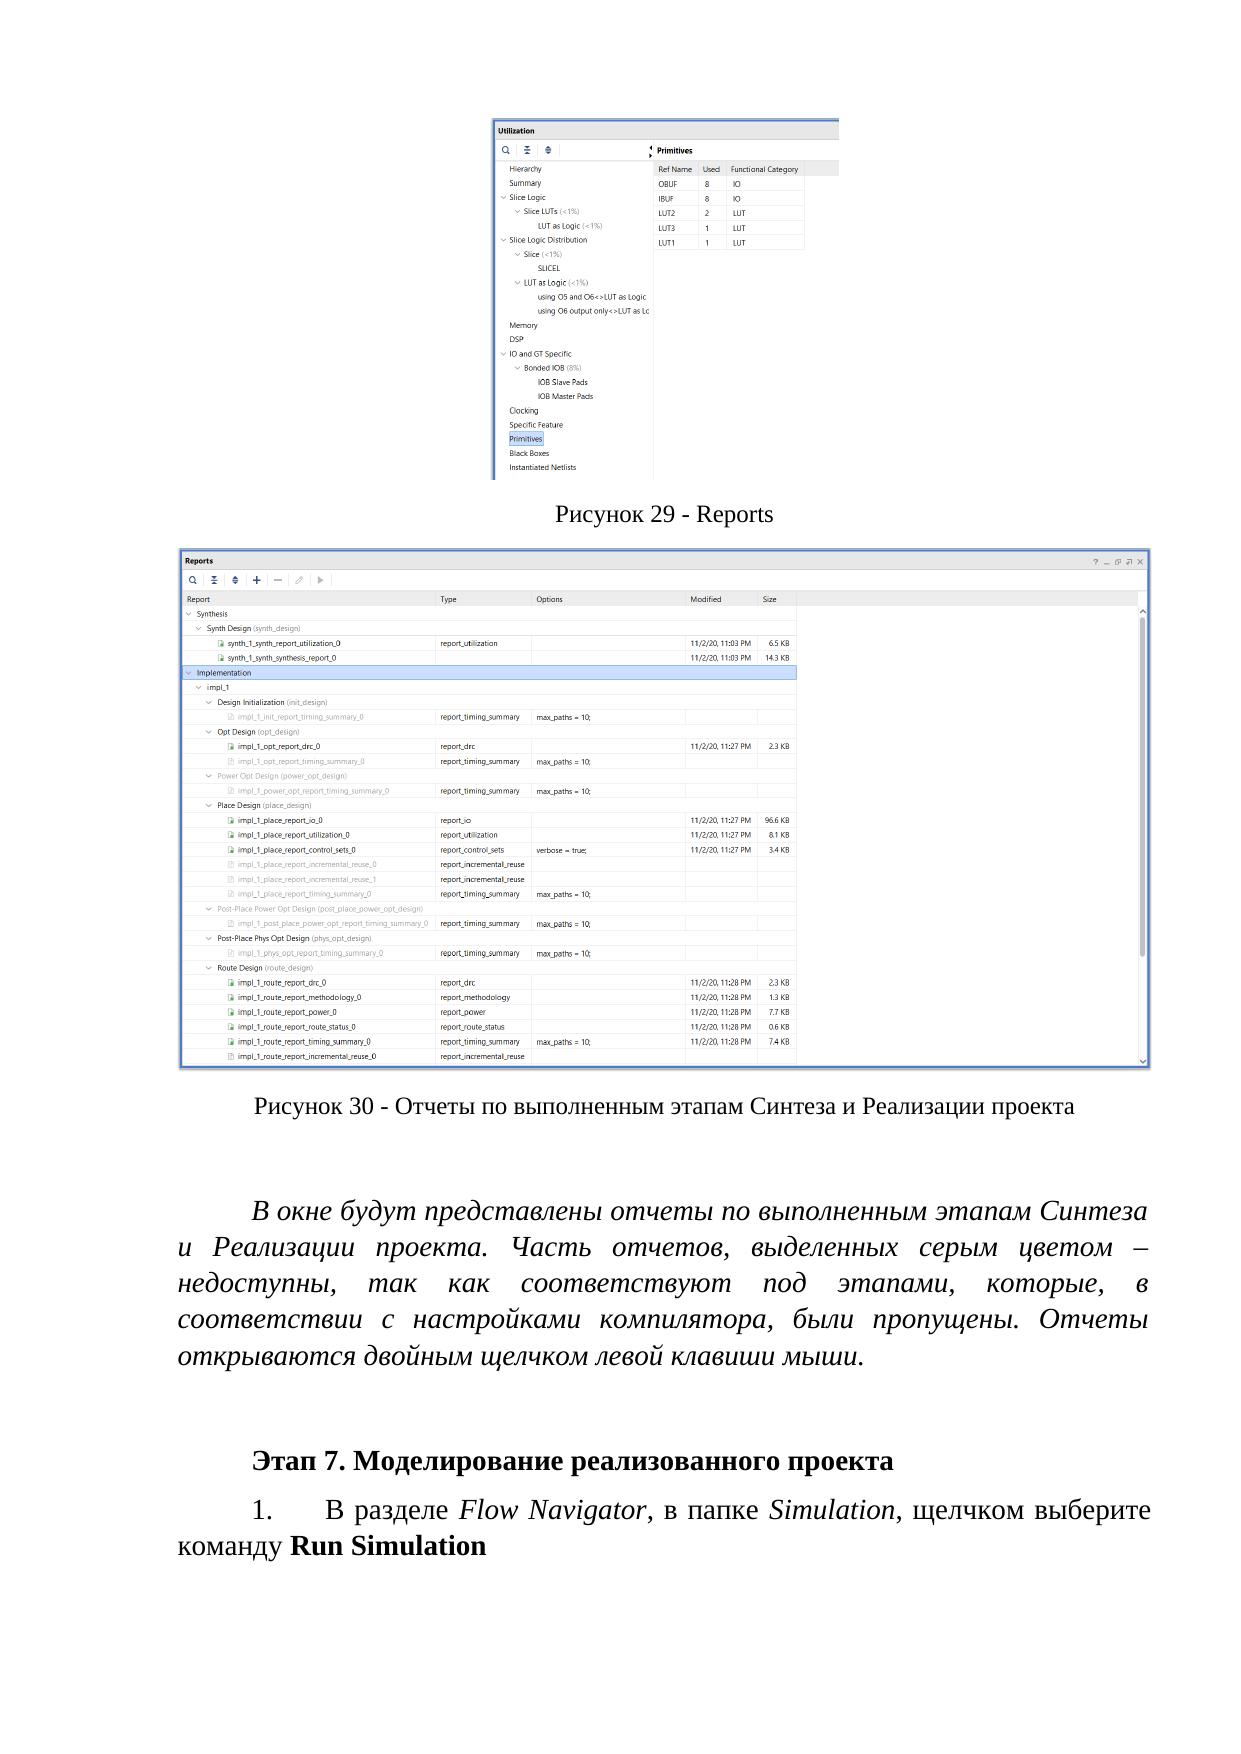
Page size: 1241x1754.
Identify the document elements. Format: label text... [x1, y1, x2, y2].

text Рисунок 30 - Отчеты по выполненным этапам Синтеза и Реализации проекта [177, 1091, 1152, 1119]
text В окне будут представлены отчеты по выполненным этапам Синтеза и Реализации проекта. Часть отчетов, выделенных серым цветом – недоступны, так как соответствуют под этапами, которые, в соответствии с настройками компилятора, были пропущены. Отчеты открываются двойным щелчком левой клавиши мыши. [177, 1193, 1152, 1371]
picture [177, 548, 1152, 1072]
picture [490, 118, 839, 480]
text Рисунок 29 - Reports [177, 499, 1152, 528]
subtitle Этап 7. Моделирование реализованного проекта [177, 1443, 1152, 1477]
list В разделе Flow Navigator, в папке Simulation, щелчком выберите команду Run Simulation [177, 1492, 1152, 1562]
